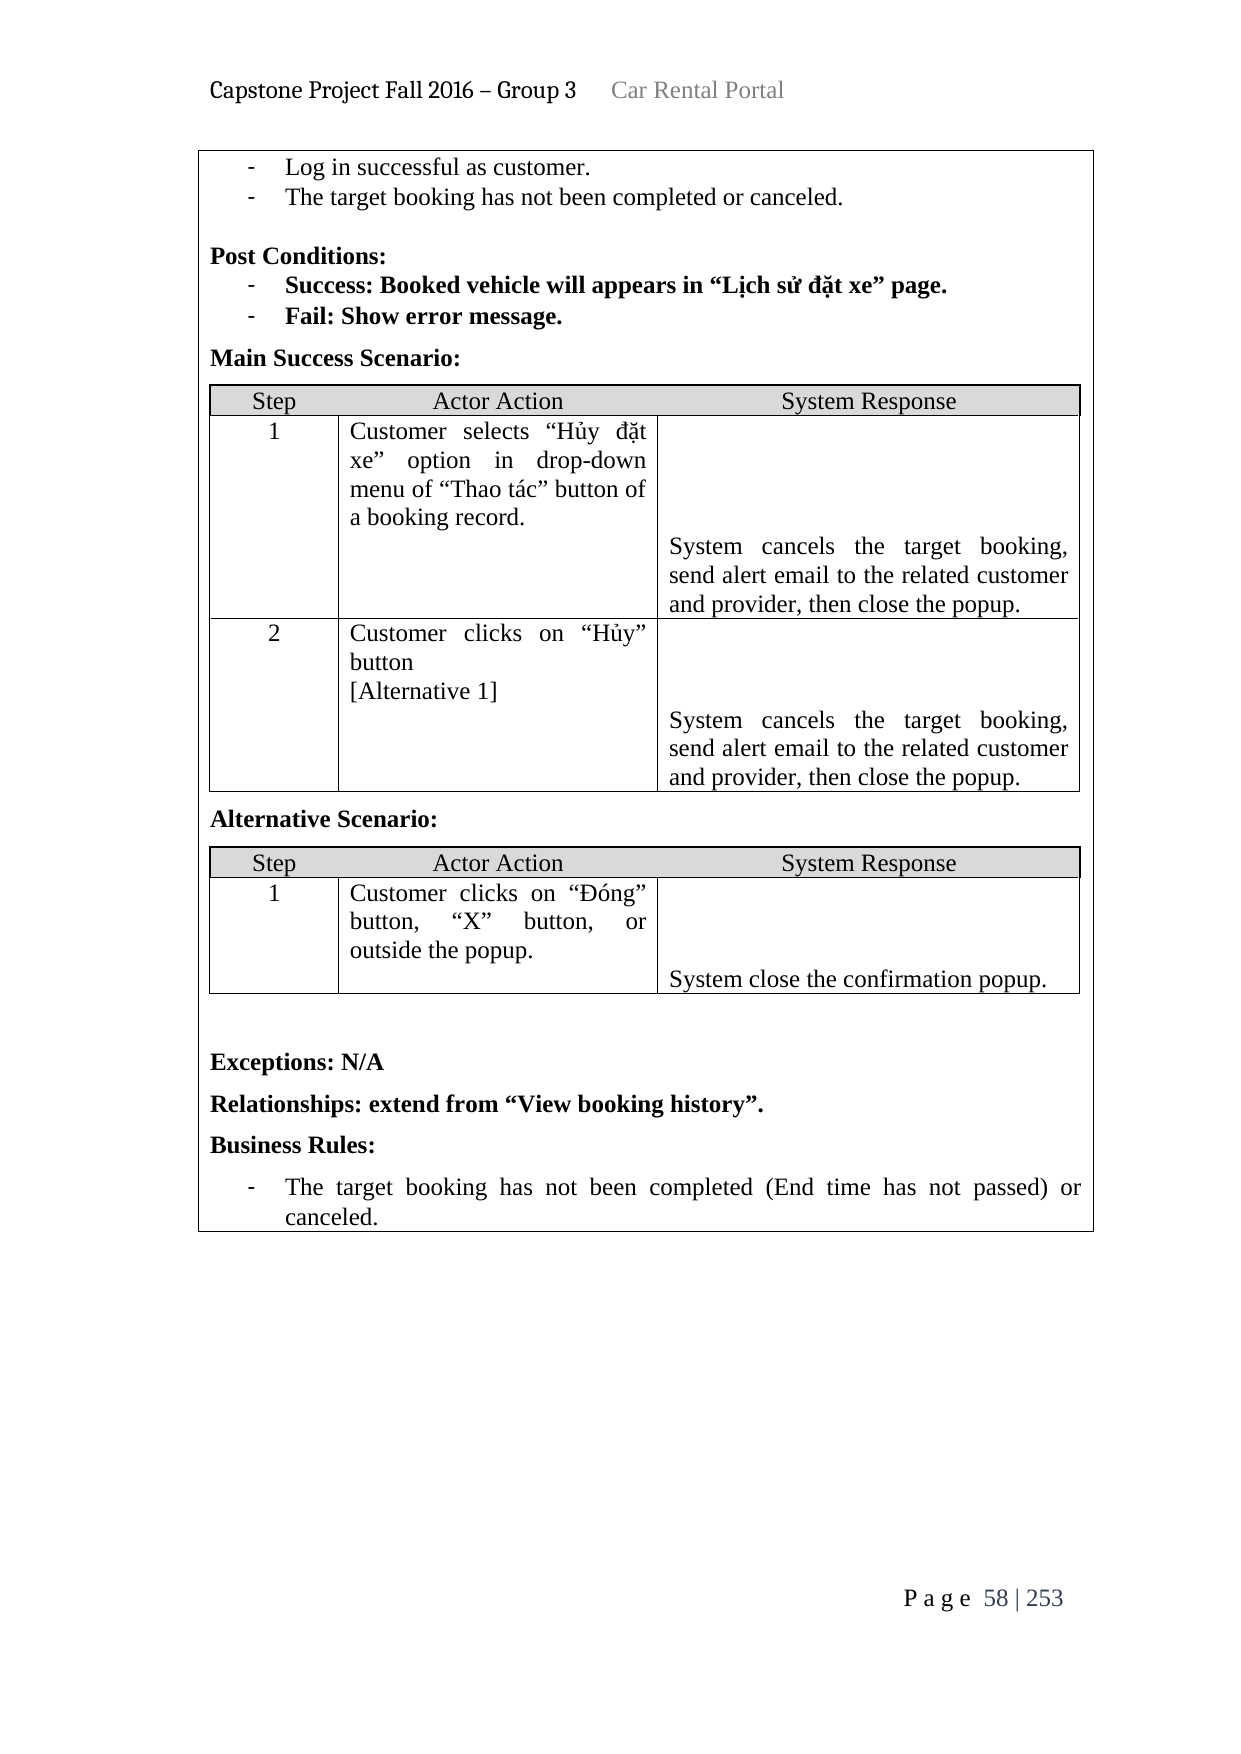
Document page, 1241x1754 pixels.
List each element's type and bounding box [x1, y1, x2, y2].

table_cell [199, 151, 1093, 1231]
